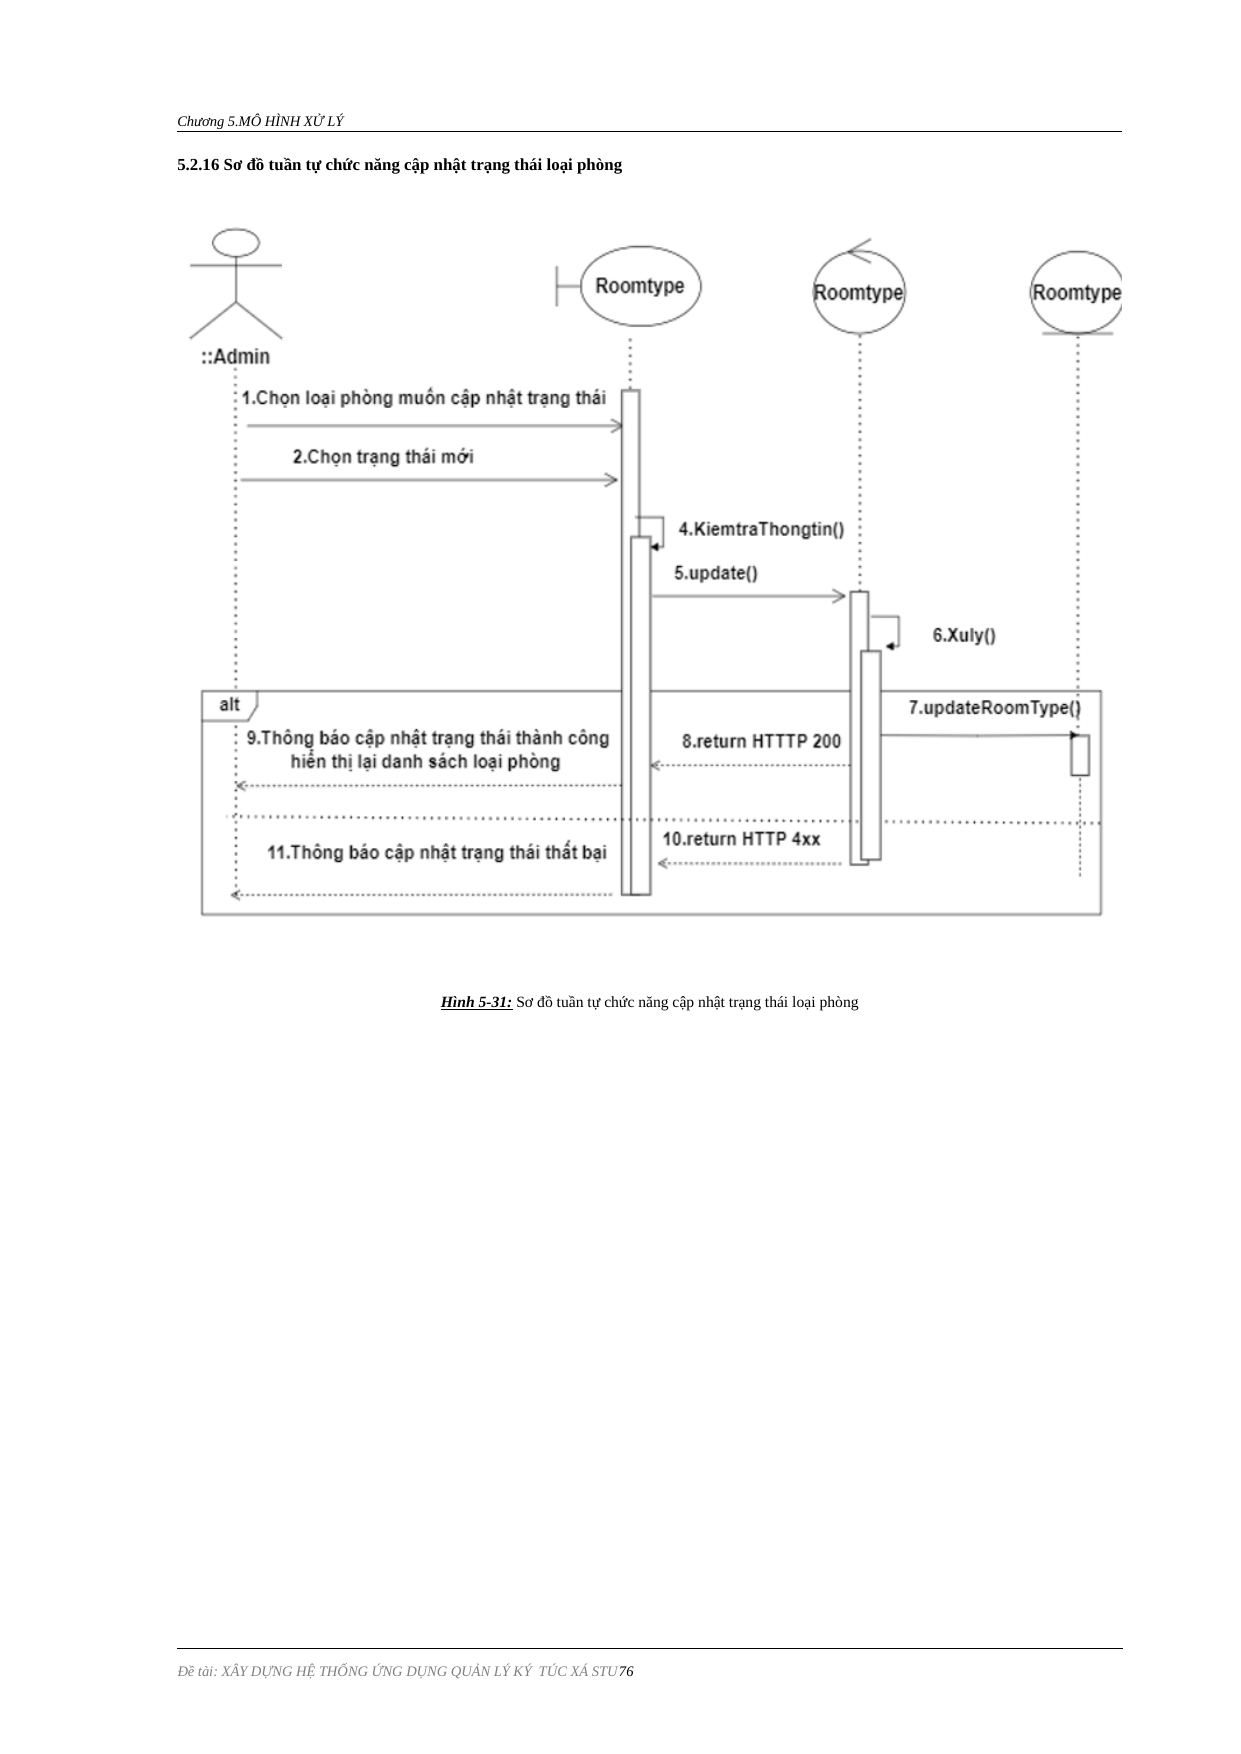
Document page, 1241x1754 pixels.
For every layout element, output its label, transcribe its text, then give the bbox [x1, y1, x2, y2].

picture [177, 198, 1122, 952]
text Hình 5-31: Sơ đồ tuần tự chức năng cập nhật trạng thái loại phòng [177, 980, 1122, 1011]
subtitle 5.2.16 Sơ đồ tuần tự chức năng cập nhật trạng thái loại phòng [177, 132, 1122, 174]
